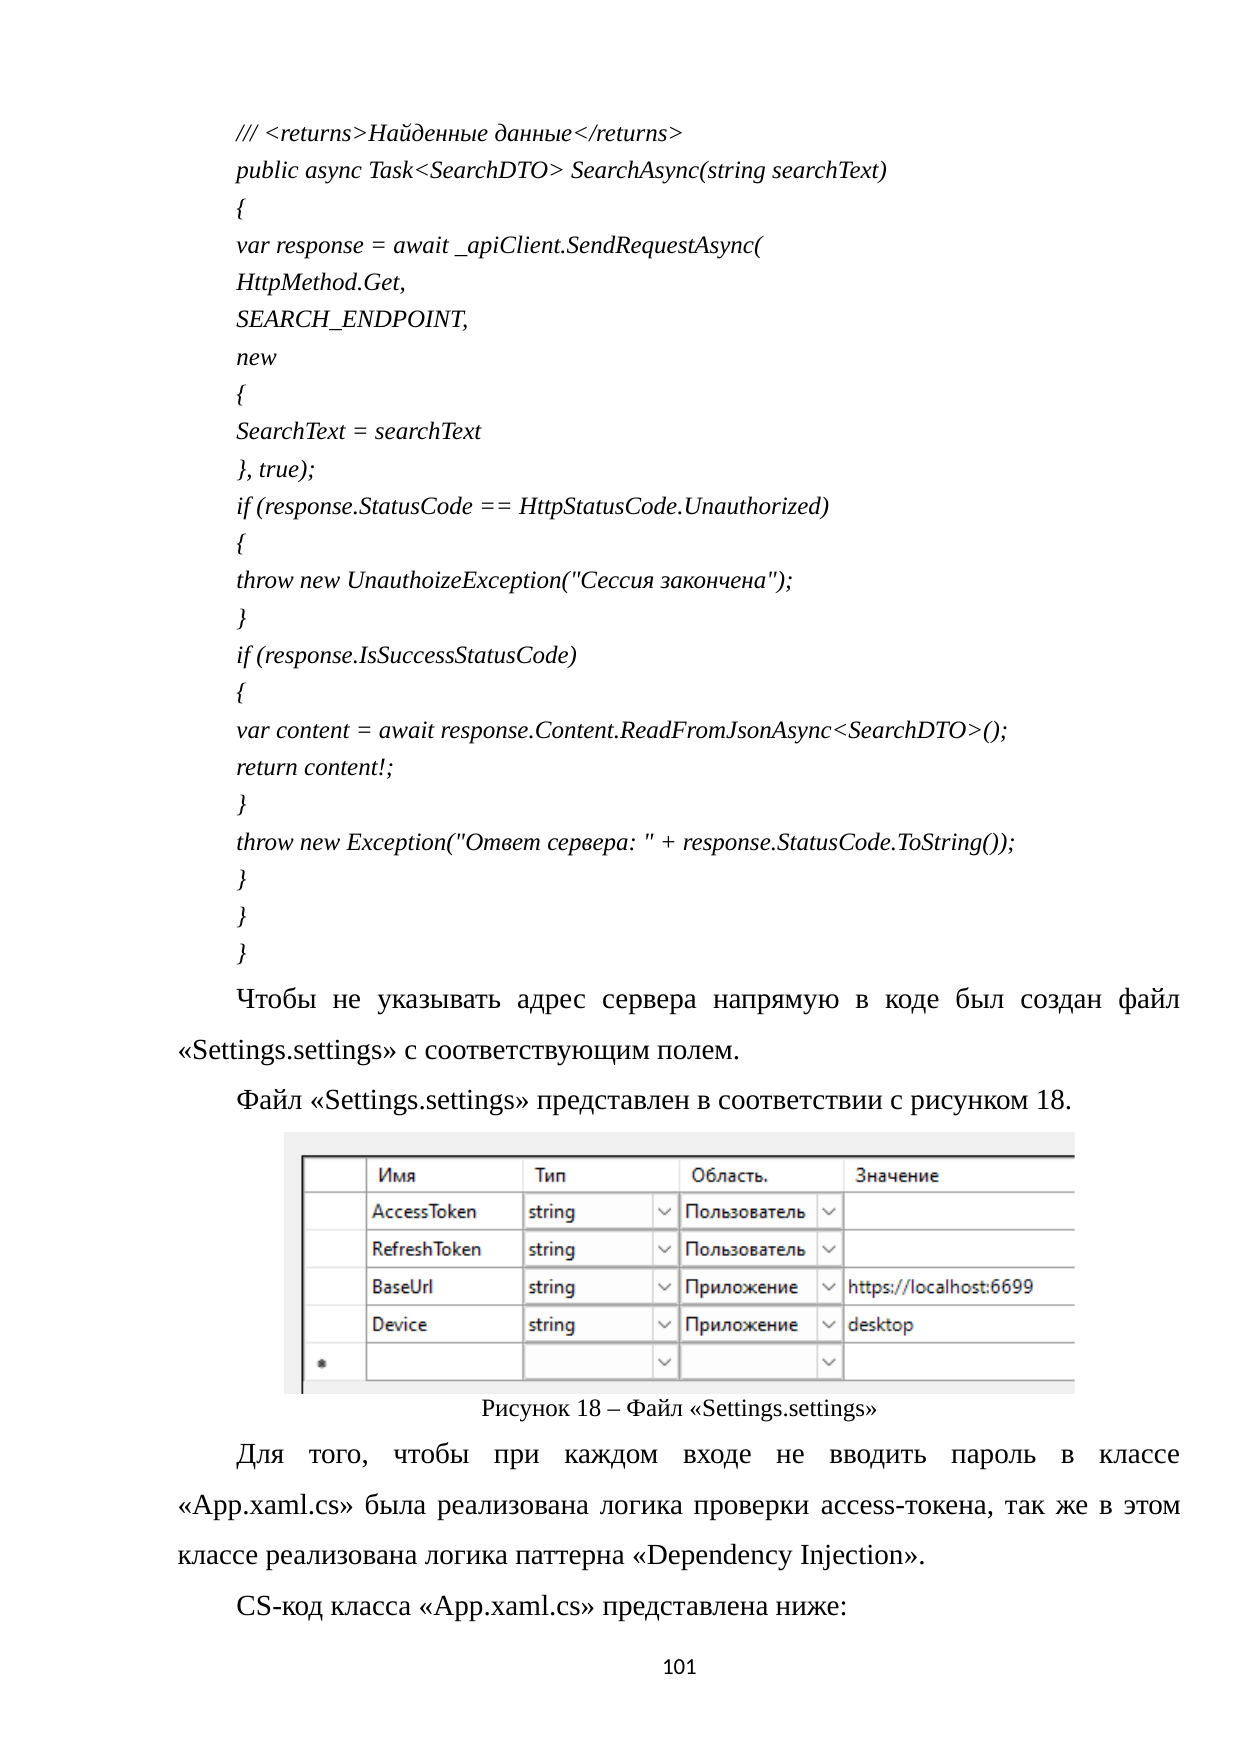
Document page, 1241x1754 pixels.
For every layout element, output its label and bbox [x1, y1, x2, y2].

picture [283, 1132, 1075, 1394]
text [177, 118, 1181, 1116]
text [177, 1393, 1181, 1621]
